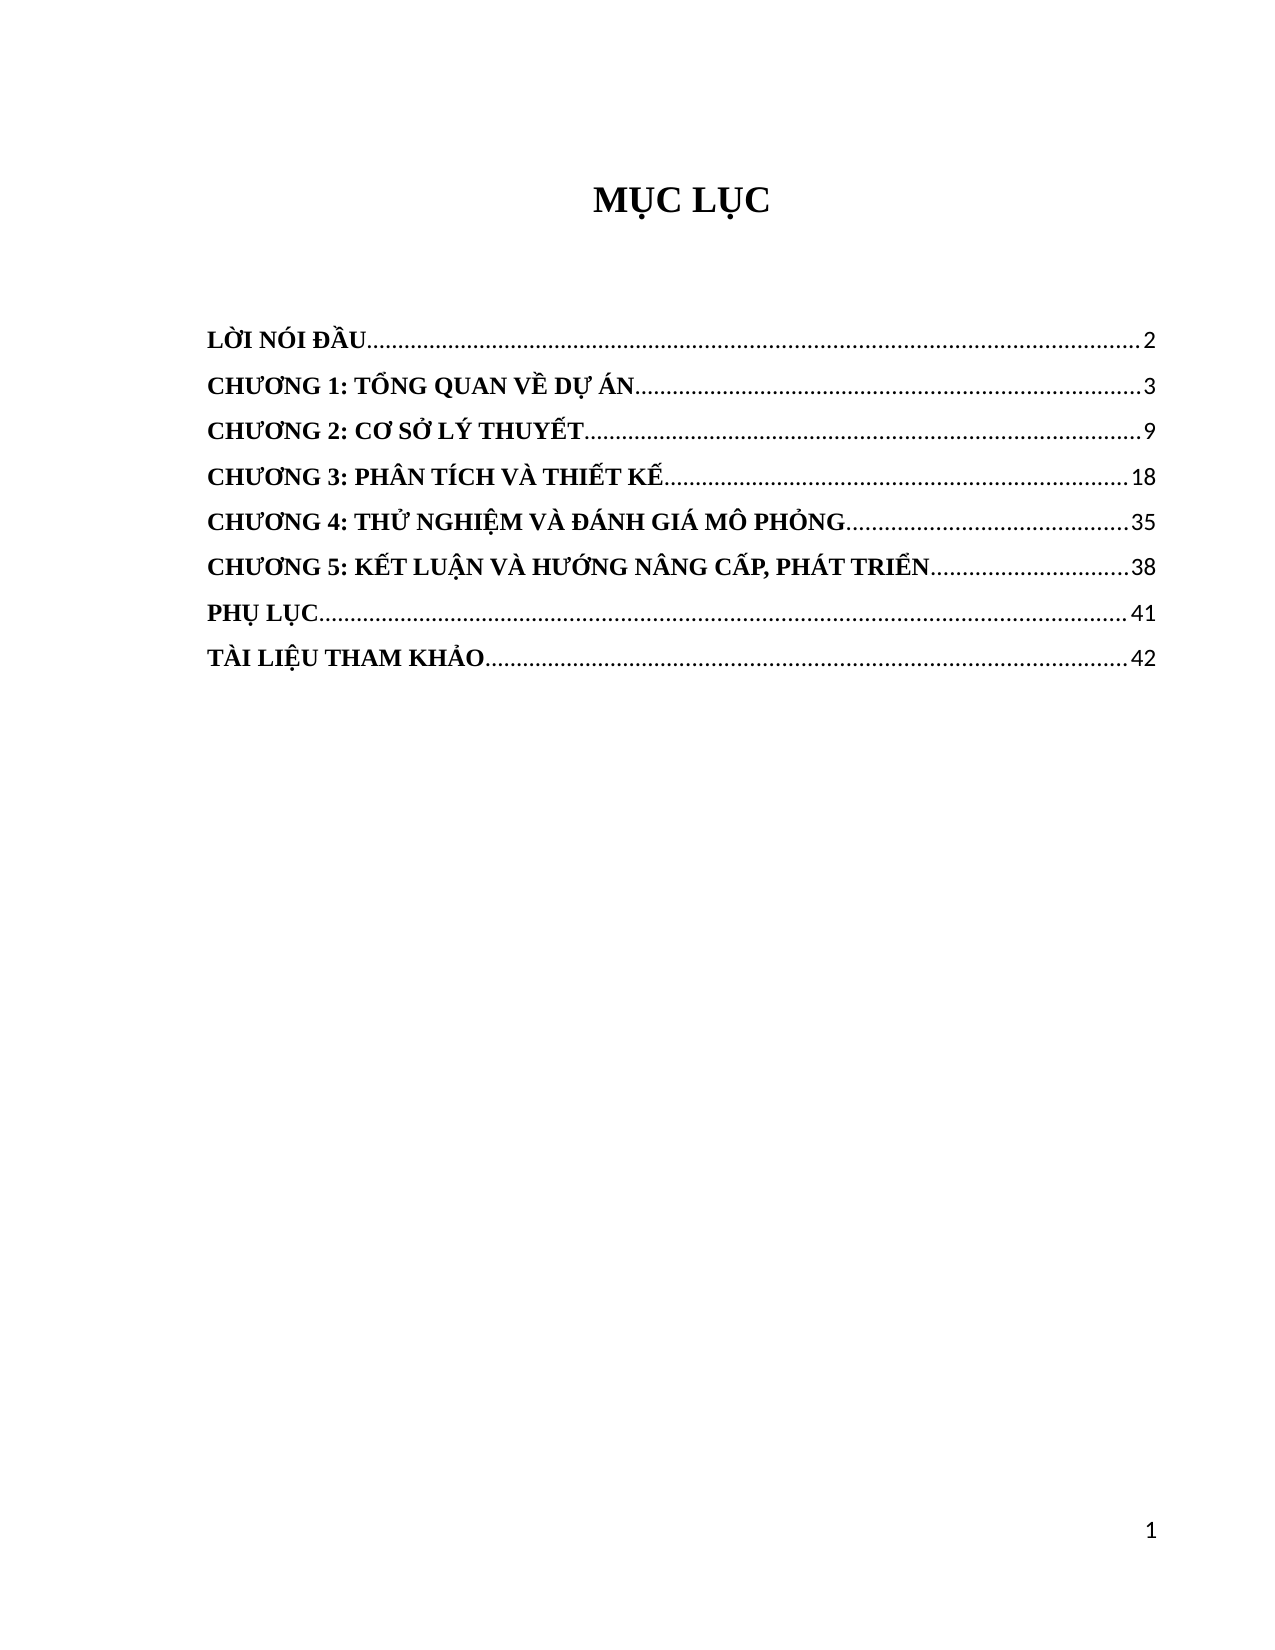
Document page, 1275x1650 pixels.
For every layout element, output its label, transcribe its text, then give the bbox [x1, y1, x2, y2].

text MỤC LỤC [207, 177, 1157, 220]
